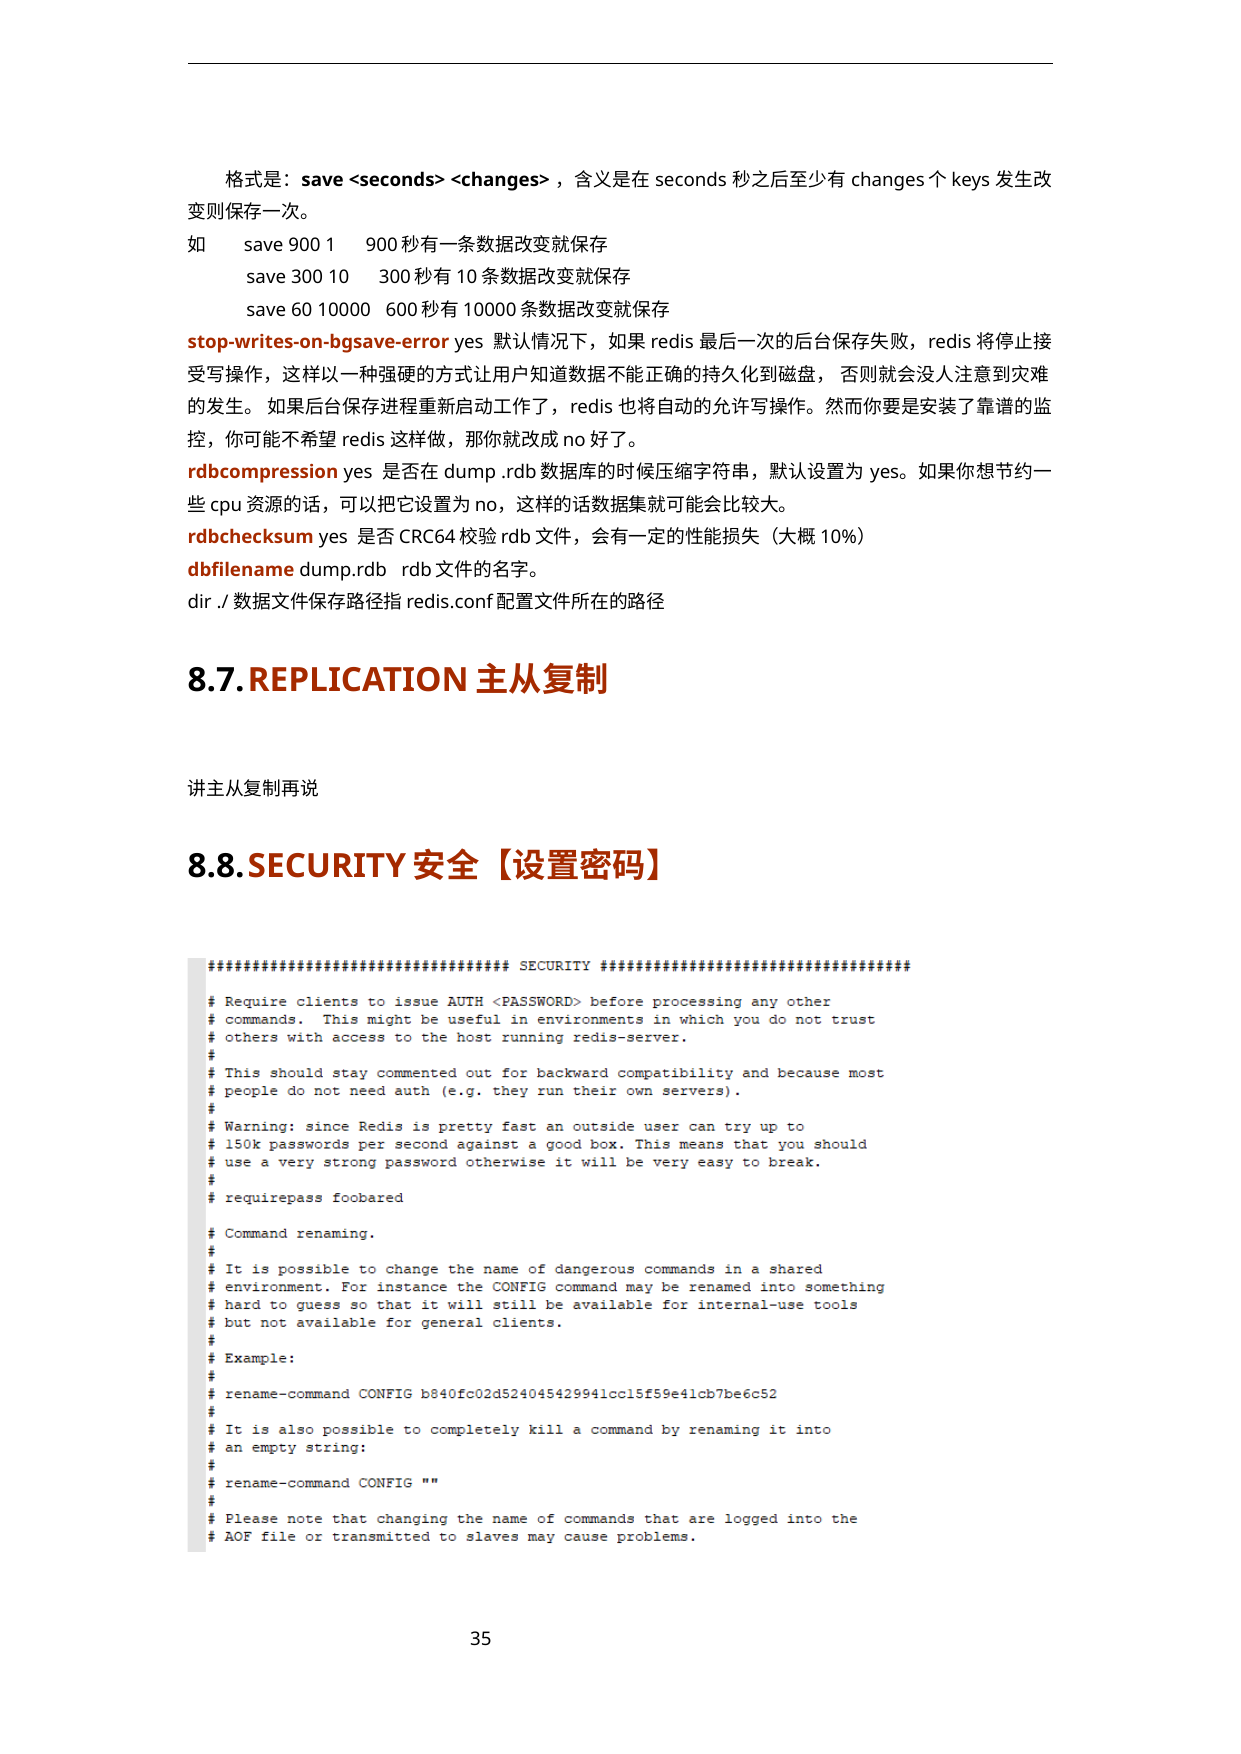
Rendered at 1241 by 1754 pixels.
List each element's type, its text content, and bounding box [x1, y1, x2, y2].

subtitle SECURITY安全【设置密码】 [187, 831, 1053, 896]
text save 300 10 300秒有10条数据改变就保存 [187, 259, 1053, 292]
text dir ./ 数据文件保存路径指redis.conf配置文件所在的路径 [187, 584, 1053, 617]
text 格式是：save <seconds> <changes> ，含义是在 seconds 秒之后至少有 changes个keys 发生改变则保存一次。 [187, 162, 1053, 227]
text rdbcompression yes 是否在dump .rdb数据库的时候压缩字符串，默认设置为yes。如果你想节约一些cpu资源的话，可以把它设置为no，这样的话数据集就可能会比较大。 [187, 454, 1053, 519]
text 讲主从复制再说 [187, 771, 1053, 804]
subtitle REPLICATION主从复制 [187, 644, 1053, 709]
text 如 save 900 1 900秒有一条数据改变就保存 [187, 227, 1053, 259]
picture [187, 958, 1053, 1552]
text save 60 10000 600秒有10000条数据改变就保存 [187, 292, 1053, 324]
text stop-writes-on-bgsave-error yes 默认情况下，如果 redis 最后一次的后台保存失败，redis 将停止接受写操作，这样以一种强硬的方式让用户知道数据不能正确的持久化到磁盘， 否则就会没人注意到灾难的发生。 如果后台保存进程重新启动工作了，redis 也将自动的允许写操作。然而你要是安装了靠谱的监控，你可能不希望 redis 这样做，那你就改成 no 好了。 [187, 324, 1053, 454]
text rdbchecksum yes 是否CRC64校验rdb文件，会有一定的性能损失（大概10%） [187, 519, 1053, 552]
text dbfilename dump.rdb rdb文件的名字。 [187, 552, 1053, 584]
